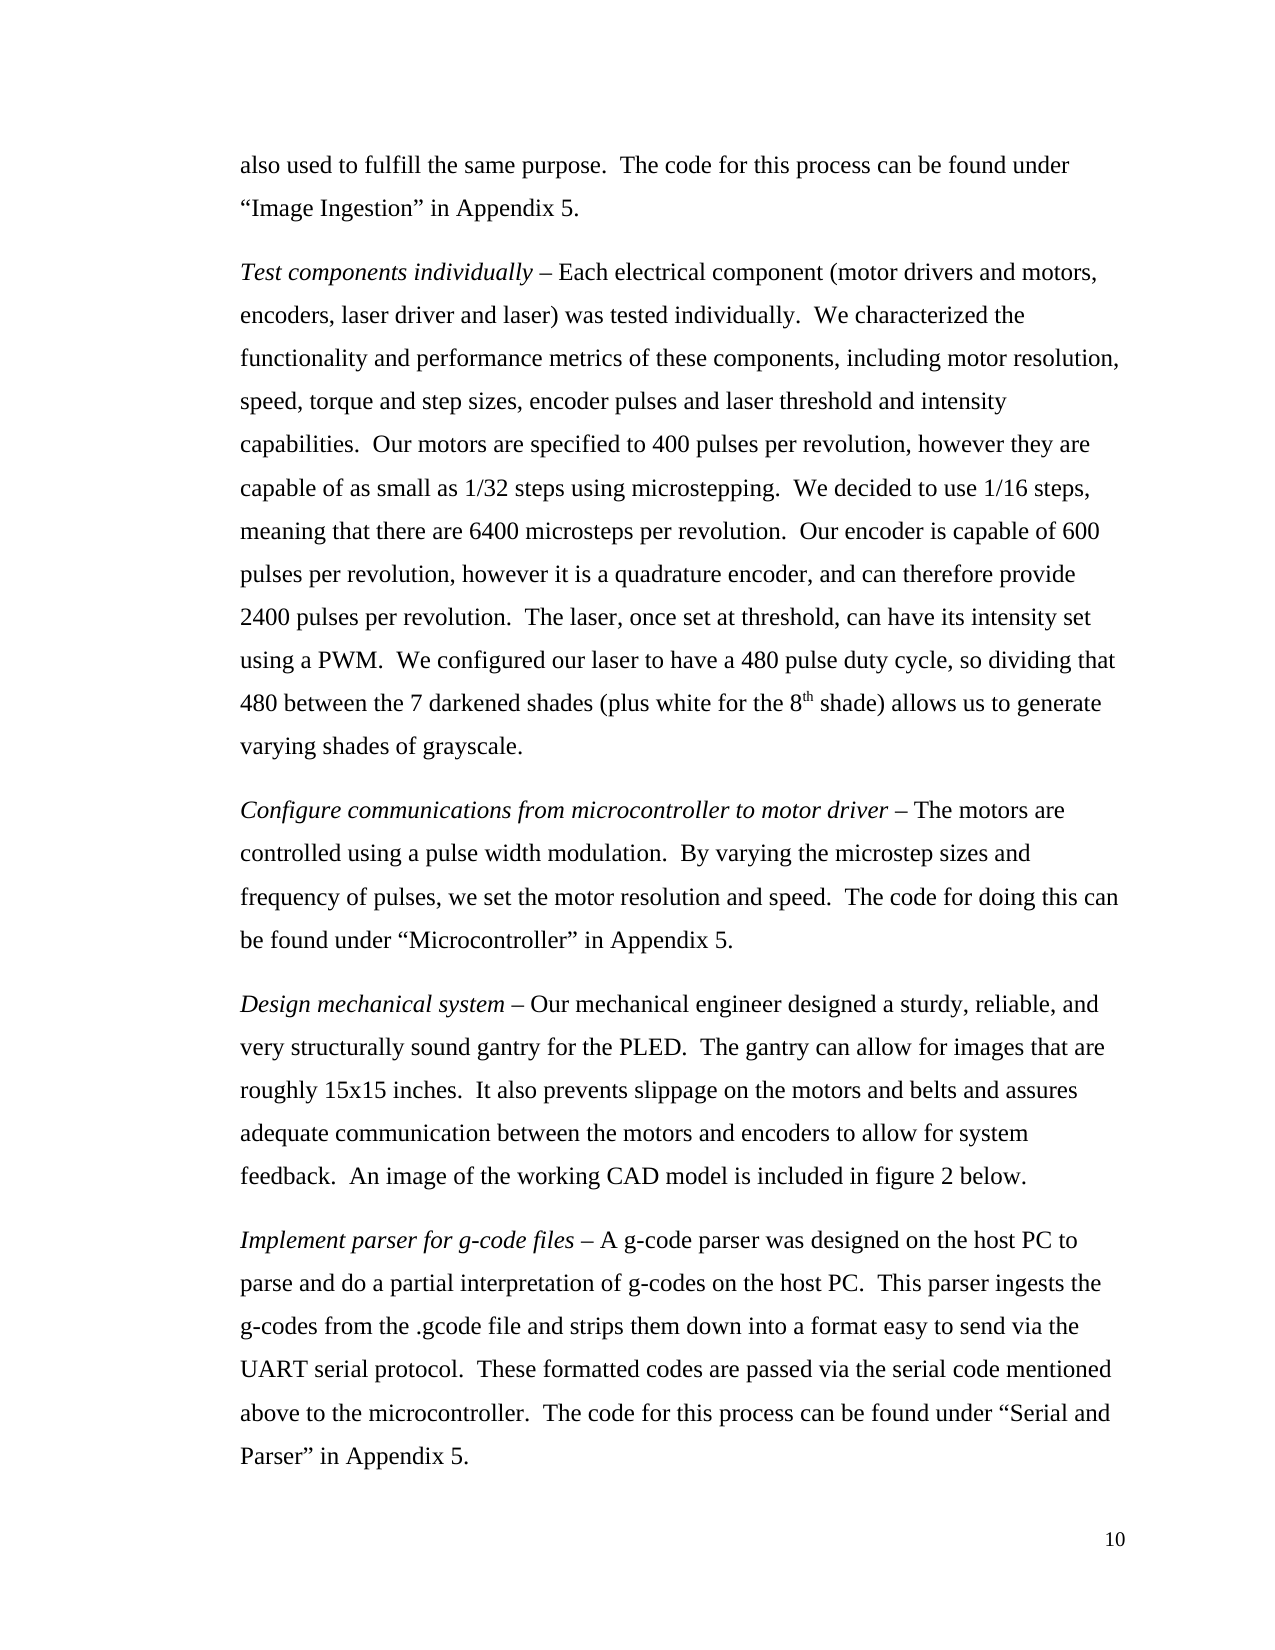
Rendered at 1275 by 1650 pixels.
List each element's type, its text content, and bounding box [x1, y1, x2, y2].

text Test components individually – Each electrical component (motor drivers and motors, encoders, laser driver and laser) was tested individually. We characterized the functionality and performance metrics of these components, including motor resolution, speed, torque and step sizes, encoder pulses and laser threshold and intensity capabilities. Our motors are specified to 400 pulses per revolution, however they are capable of as small as 1/32 steps using microstepping. We decided to use 1/16 steps, meaning that there are 6400 microsteps per revolution. Our encoder is capable of 600 pulses per revolution, however it is a quadrature encoder, and can therefore provide 2400 pulses per revolution. The laser, once set at threshold, can have its intensity set using a PWM. We configured our laser to have a 480 pulse duty cycle, so dividing that 480 between the 7 darkened shades (plus white for the 8th shade) allows us to generate varying shades of grayscale. [240, 257, 1125, 760]
text Implement parser for g-code files – A g-code parser was designed on the host PC to parse and do a partial interpretation of g-codes on the host PC. This parser ingests the g-codes from the .gcode file and strips them down into a format easy to send via the UART serial protocol. These formatted codes are passed via the serial code mentioned above to the microcontroller. The code for this process can be found under “Serial and Parser” in Appendix 5. [240, 1225, 1125, 1469]
text Configure communications from microcontroller to motor driver – The motors are controlled using a pulse width modulation. By varying the microstep sizes and frequency of pulses, we set the motor resolution and speed. The code for doing this can be found under “Microcontroller” in Appendix 5. [240, 795, 1125, 953]
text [240, 150, 1125, 222]
text Design mechanical system – Our mechanical engineer designed a sturdy, reliable, and very structurally sound gantry for the PLED. The gantry can allow for images that are roughly 15x15 inches. It also prevents slippage on the motors and belts and assures adequate communication between the motors and encoders to allow for system feedback. An image of the working CAD model is included in figure 2 below. [240, 989, 1125, 1190]
